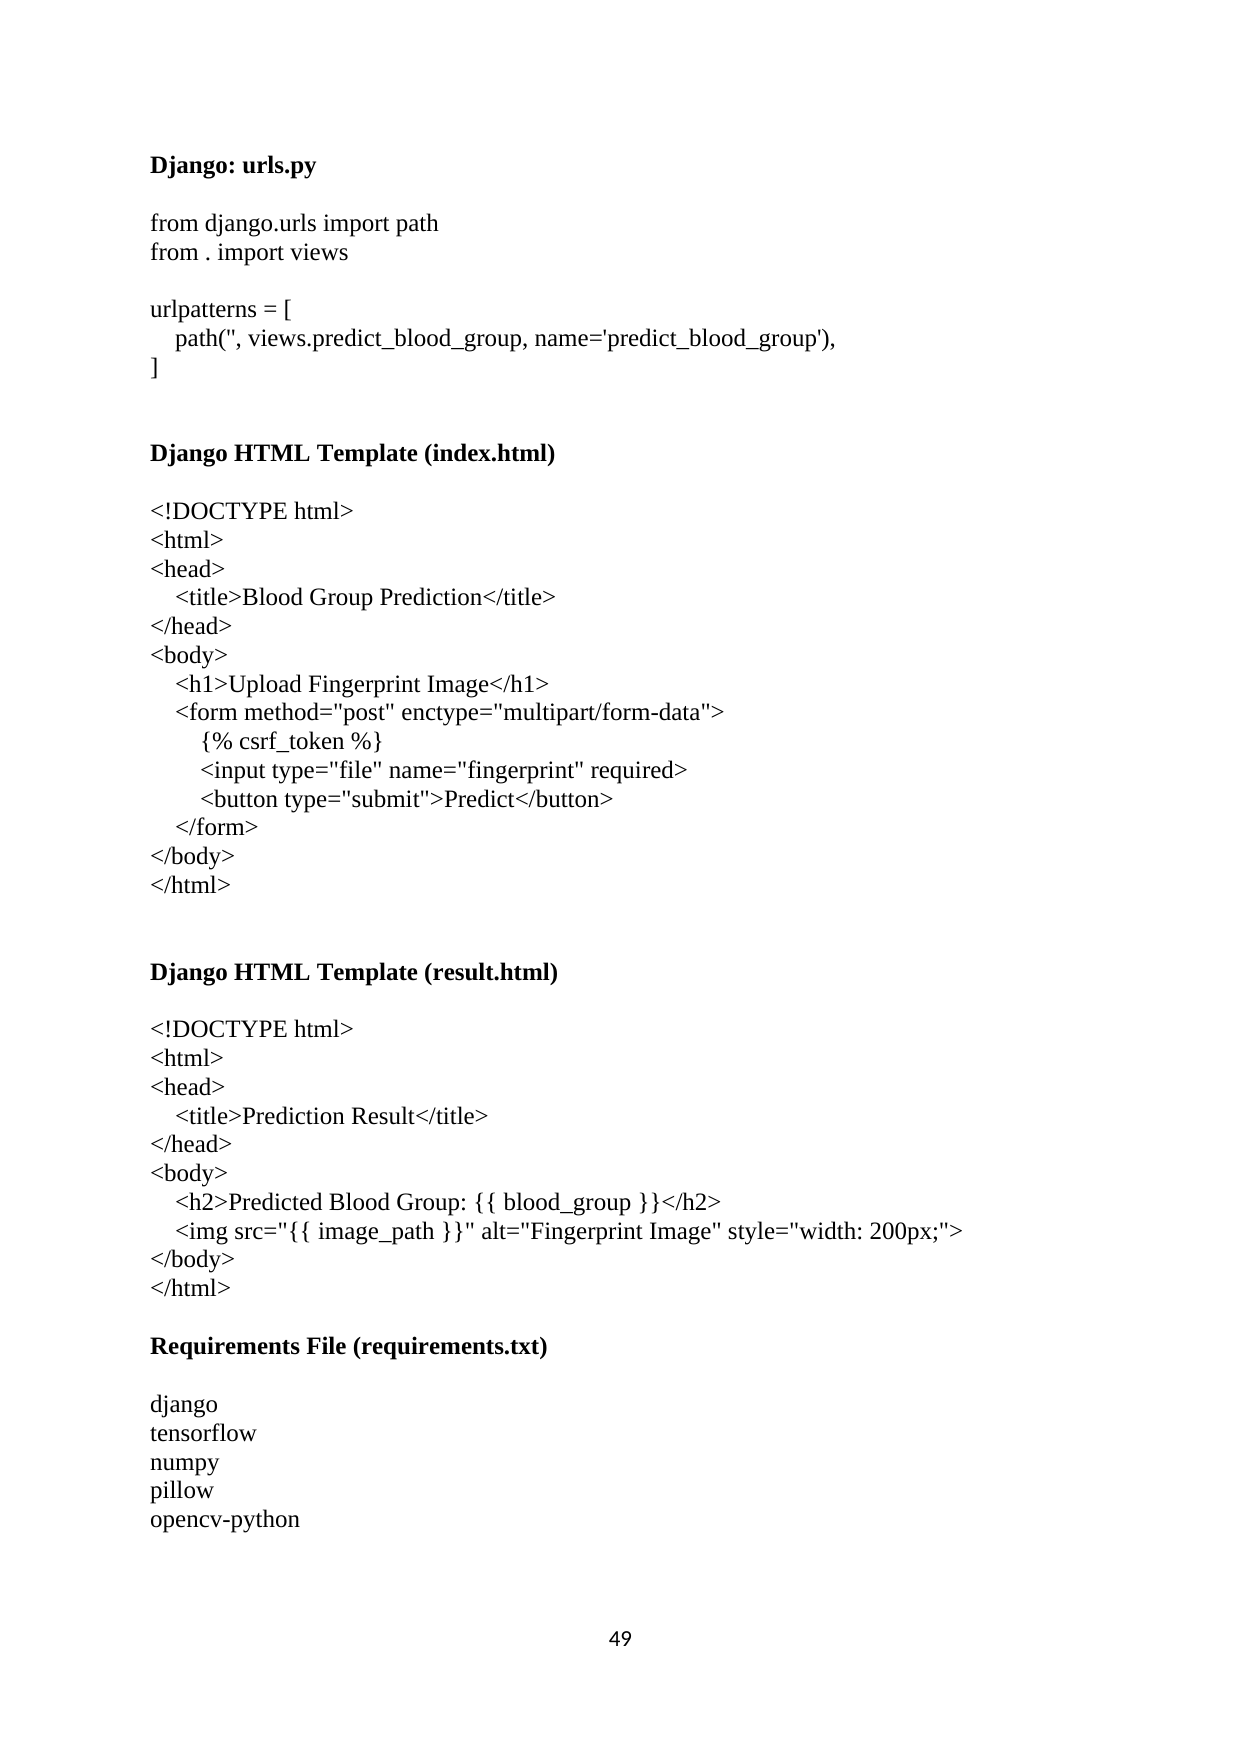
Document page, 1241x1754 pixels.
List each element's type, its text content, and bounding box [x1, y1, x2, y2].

text tensorflow [150, 1418, 1090, 1447]
text <title>Prediction Result</title> [150, 1101, 1090, 1129]
text pillow [150, 1475, 1090, 1504]
text </head> [150, 611, 1090, 640]
text <img src="{{ image_path }}" alt="Fingerprint Image" style="width: 200px;"> [150, 1216, 1090, 1244]
text path('', views.predict_blood_group, name='predict_blood_group'), [150, 323, 1090, 352]
text </form> [150, 812, 1090, 841]
text <html> [150, 525, 1090, 554]
text <input type="file" name="fingerprint" required> [150, 755, 1090, 784]
text <title>Blood Group Prediction</title> [150, 582, 1090, 611]
text numpy [150, 1447, 1090, 1475]
text </body> [150, 1244, 1090, 1273]
text </head> [150, 1129, 1090, 1158]
text </html> [150, 1273, 1090, 1302]
text django [150, 1389, 1090, 1418]
text </html> [150, 870, 1090, 899]
text Django: urls.py [150, 150, 1090, 179]
text from . import views [150, 237, 1090, 265]
text <html> [150, 1043, 1090, 1072]
text Requirements File (requirements.txt) [150, 1331, 1090, 1360]
text opencv-python [150, 1504, 1090, 1533]
text <form method="post" enctype="multipart/form-data"> [150, 697, 1090, 726]
text Django HTML Template (index.html) [150, 438, 1090, 467]
text urlpatterns = [ [150, 294, 1090, 323]
text <!DOCTYPE html> [150, 496, 1090, 525]
text </body> [150, 841, 1090, 870]
text <head> [150, 1072, 1090, 1101]
text <h1>Upload Fingerprint Image</h1> [150, 669, 1090, 697]
text Django HTML Template (result.html) [150, 957, 1090, 985]
text <h2>Predicted Blood Group: {{ blood_group }}</h2> [150, 1187, 1090, 1216]
text <!DOCTYPE html> [150, 1014, 1090, 1043]
text <body> [150, 640, 1090, 669]
text <head> [150, 554, 1090, 582]
text <button type="submit">Predict</button> [150, 784, 1090, 812]
text {% csrf_token %} [150, 726, 1090, 755]
text <body> [150, 1158, 1090, 1187]
text from django.urls import path [150, 208, 1090, 237]
text ] [150, 352, 1090, 380]
